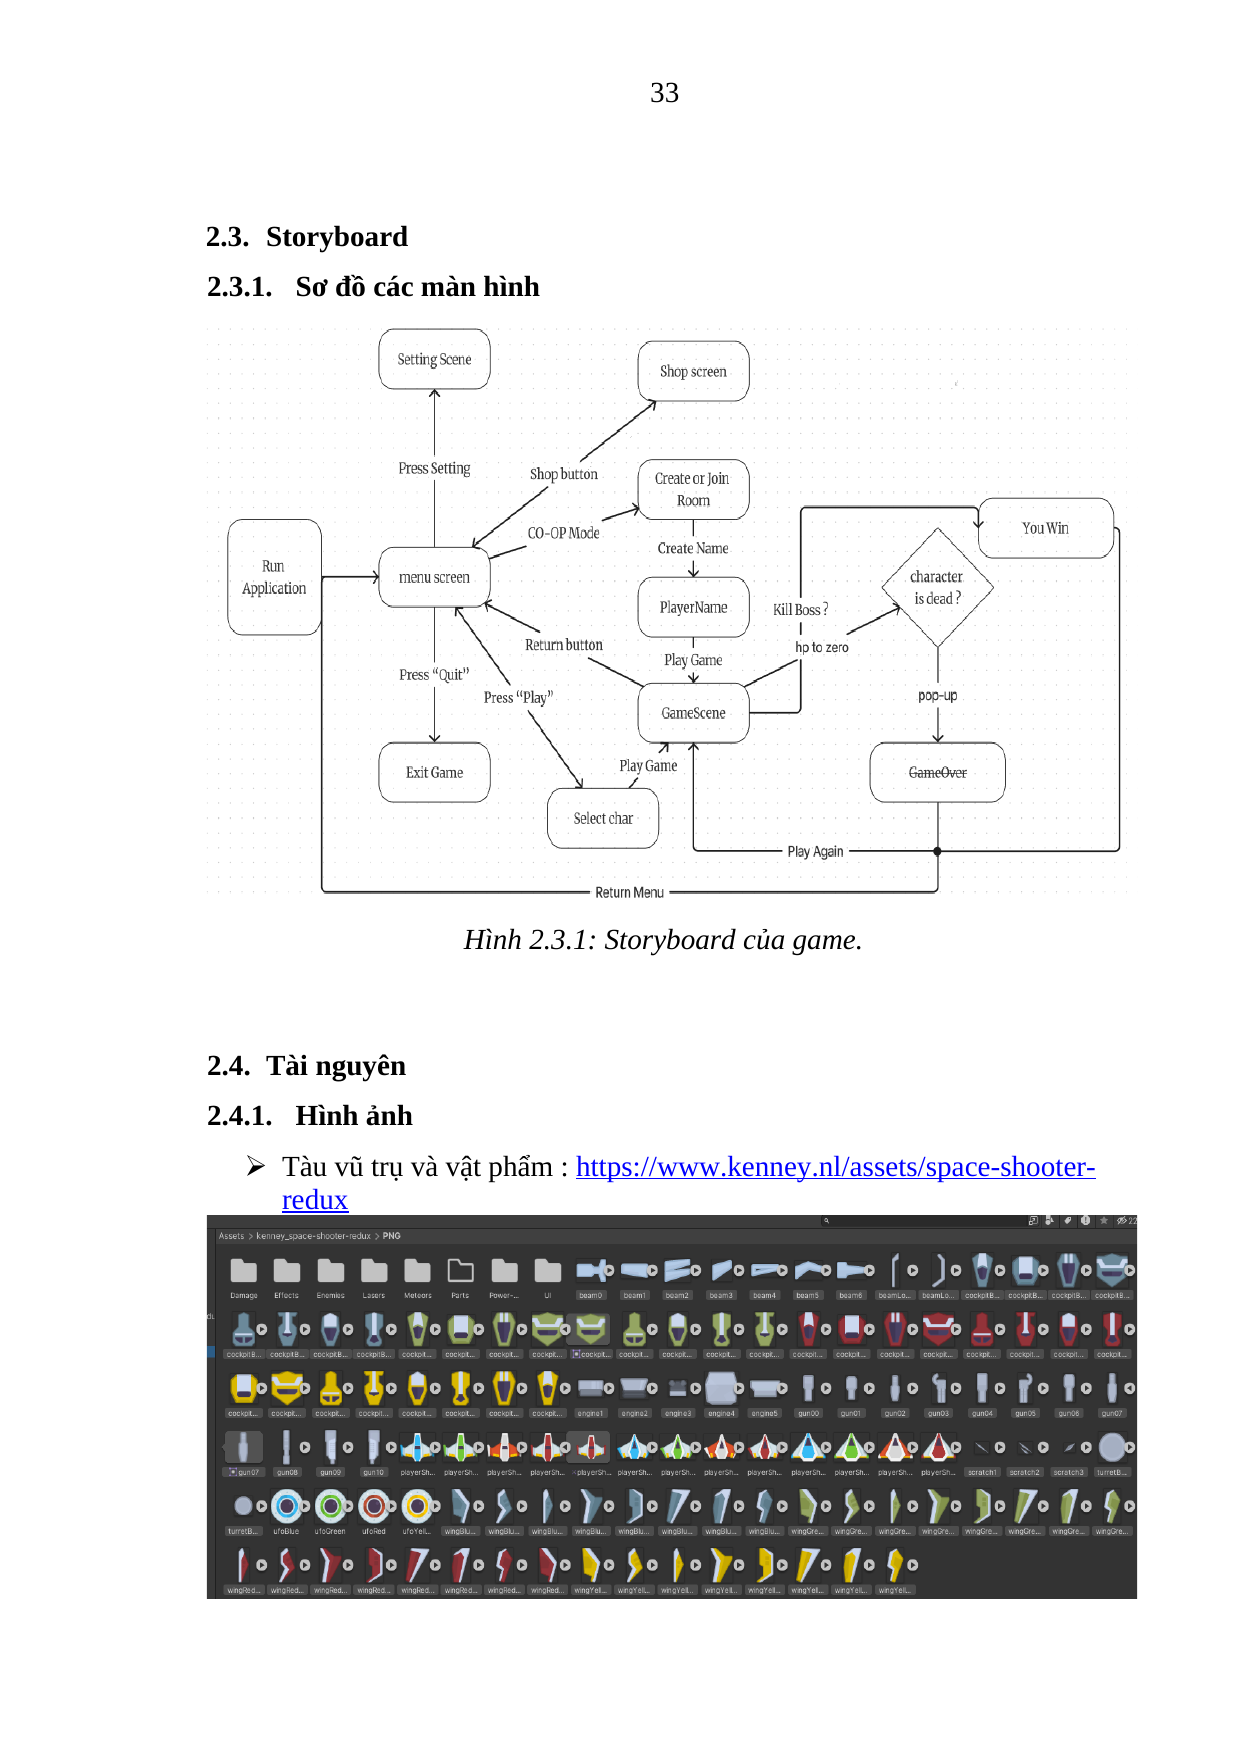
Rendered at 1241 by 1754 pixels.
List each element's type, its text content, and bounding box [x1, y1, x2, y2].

list Tàu vũ trụ và vật phẩm : https://www.kenney.nl/assets/space-shooter-redux [244, 1149, 1122, 1215]
subtitle Storyboard [206, 219, 1122, 252]
subtitle Tài nguyên [207, 1048, 1122, 1082]
picture [206, 319, 1138, 906]
subtitle Hình ảnh [207, 1098, 1122, 1132]
text Hình 2.3.1: Storyboard của game. [207, 922, 1122, 956]
picture [206, 1215, 1138, 1599]
subtitle Sơ đồ các màn hình [207, 269, 1122, 303]
